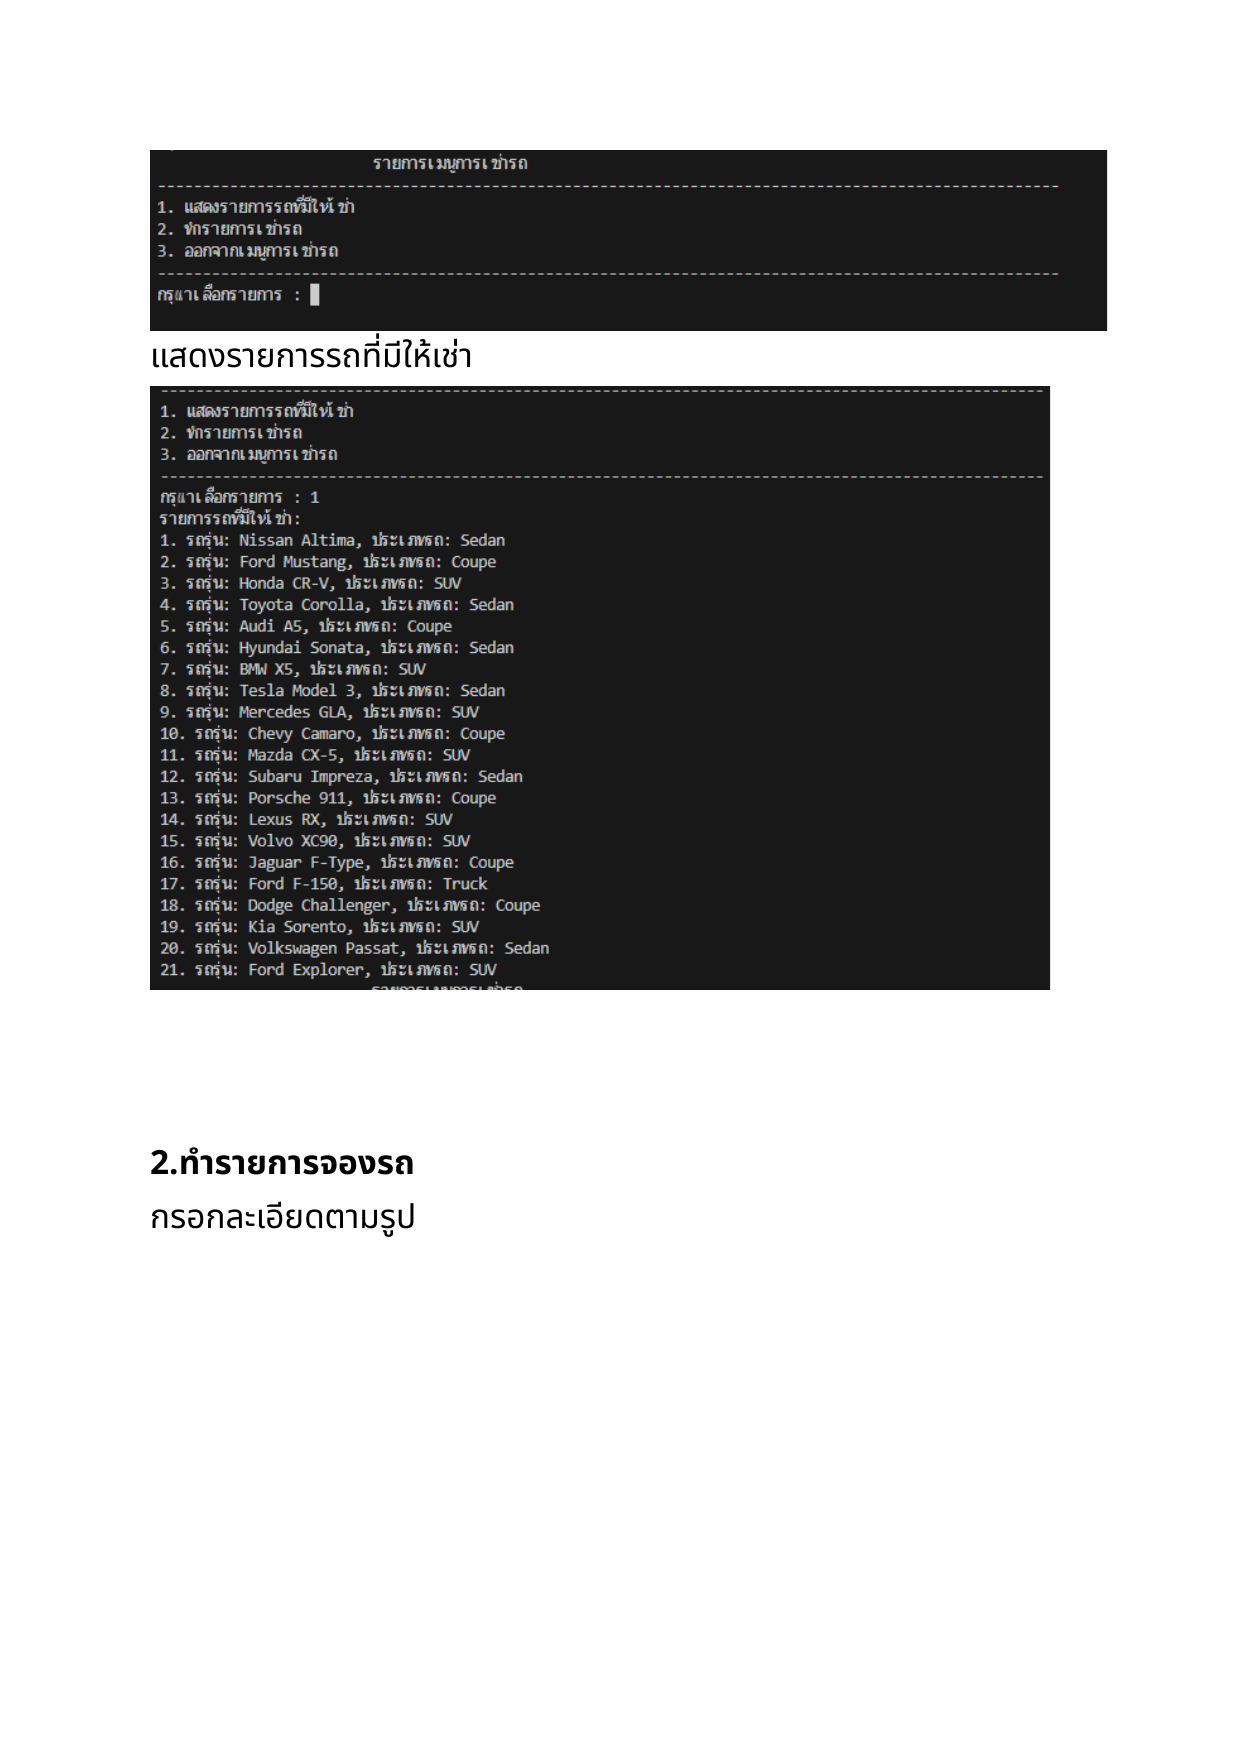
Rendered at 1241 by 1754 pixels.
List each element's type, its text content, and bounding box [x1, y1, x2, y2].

text แสดงรายการรถที่มีให้เช่า [150, 332, 1090, 383]
picture [150, 386, 1050, 990]
picture [150, 150, 1108, 331]
text กรอกละเอียดตามรูป [150, 1193, 1090, 1244]
text 2.ทำรายการจองรถ [150, 1139, 1090, 1189]
